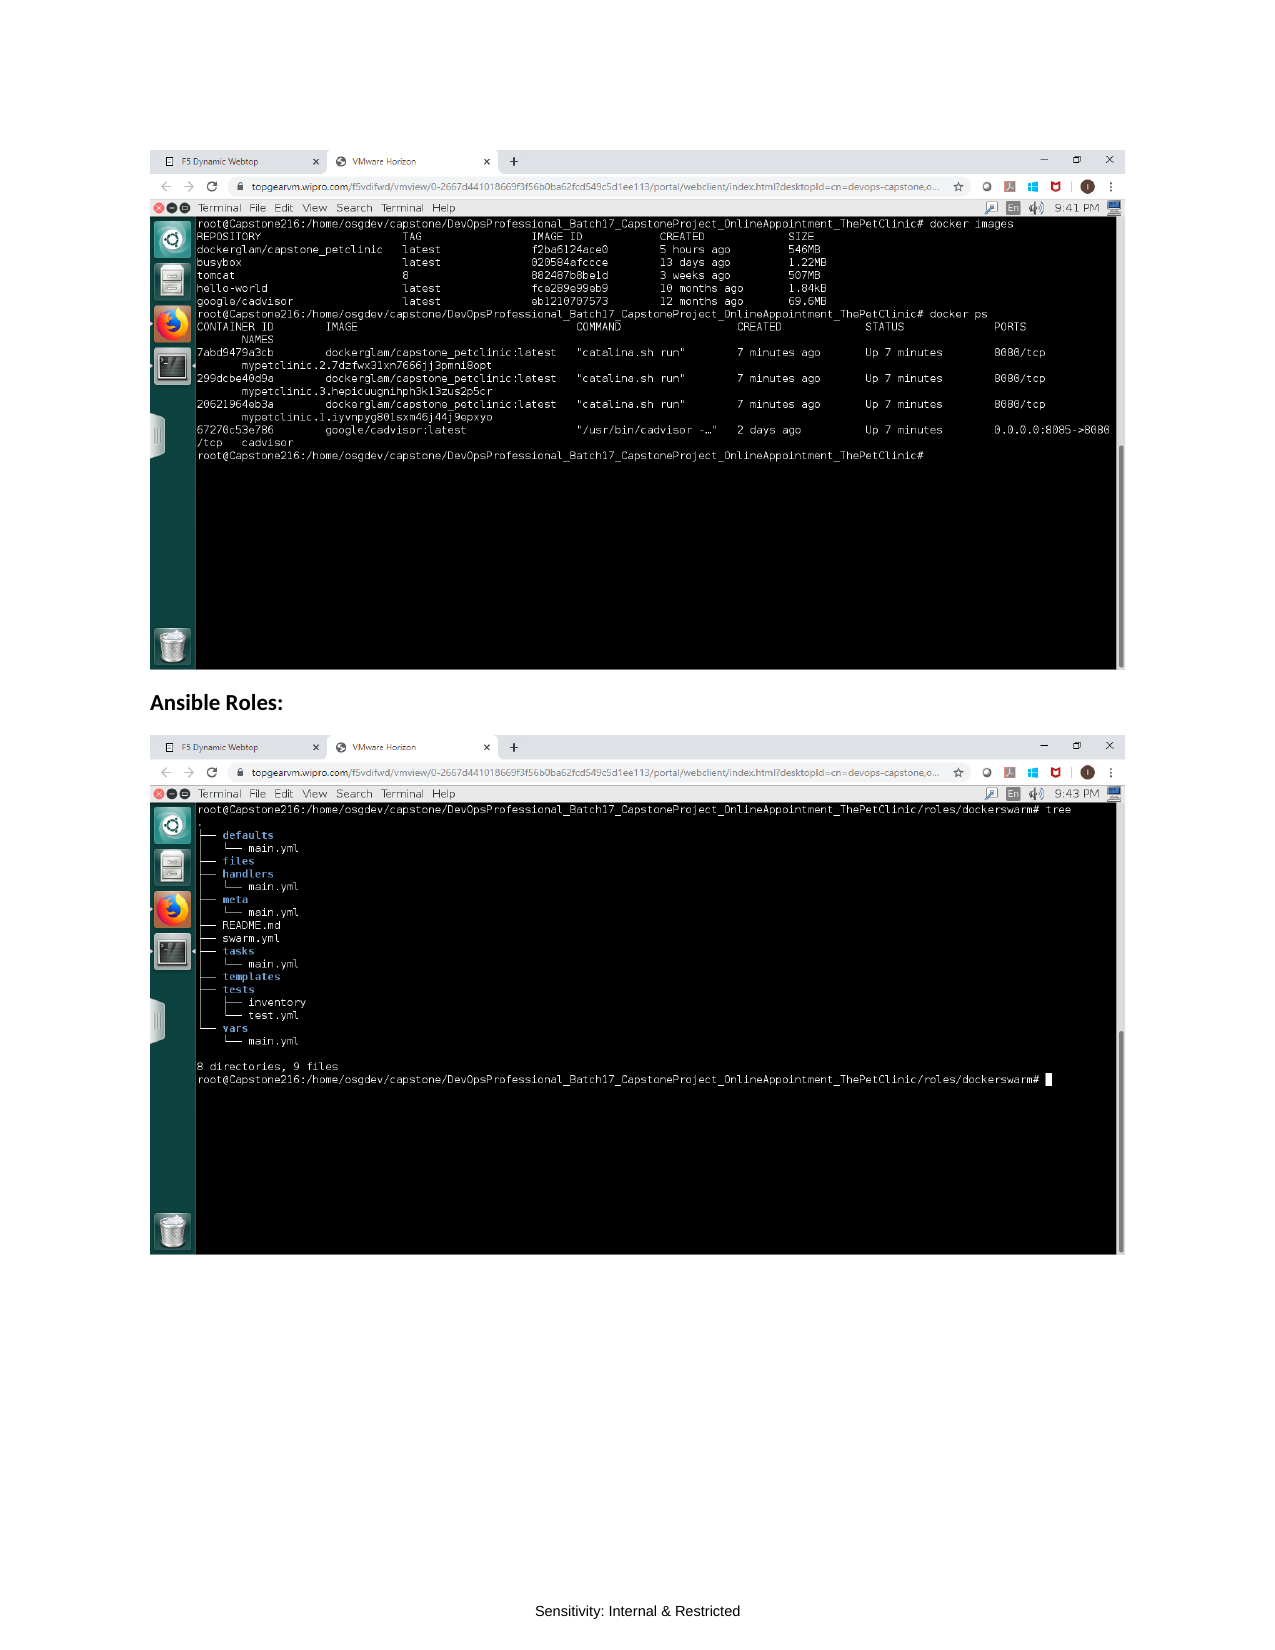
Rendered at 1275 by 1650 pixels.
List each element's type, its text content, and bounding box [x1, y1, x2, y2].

picture [150, 735, 1125, 1255]
picture [150, 150, 1125, 670]
text Ansible Roles: [150, 688, 1125, 716]
